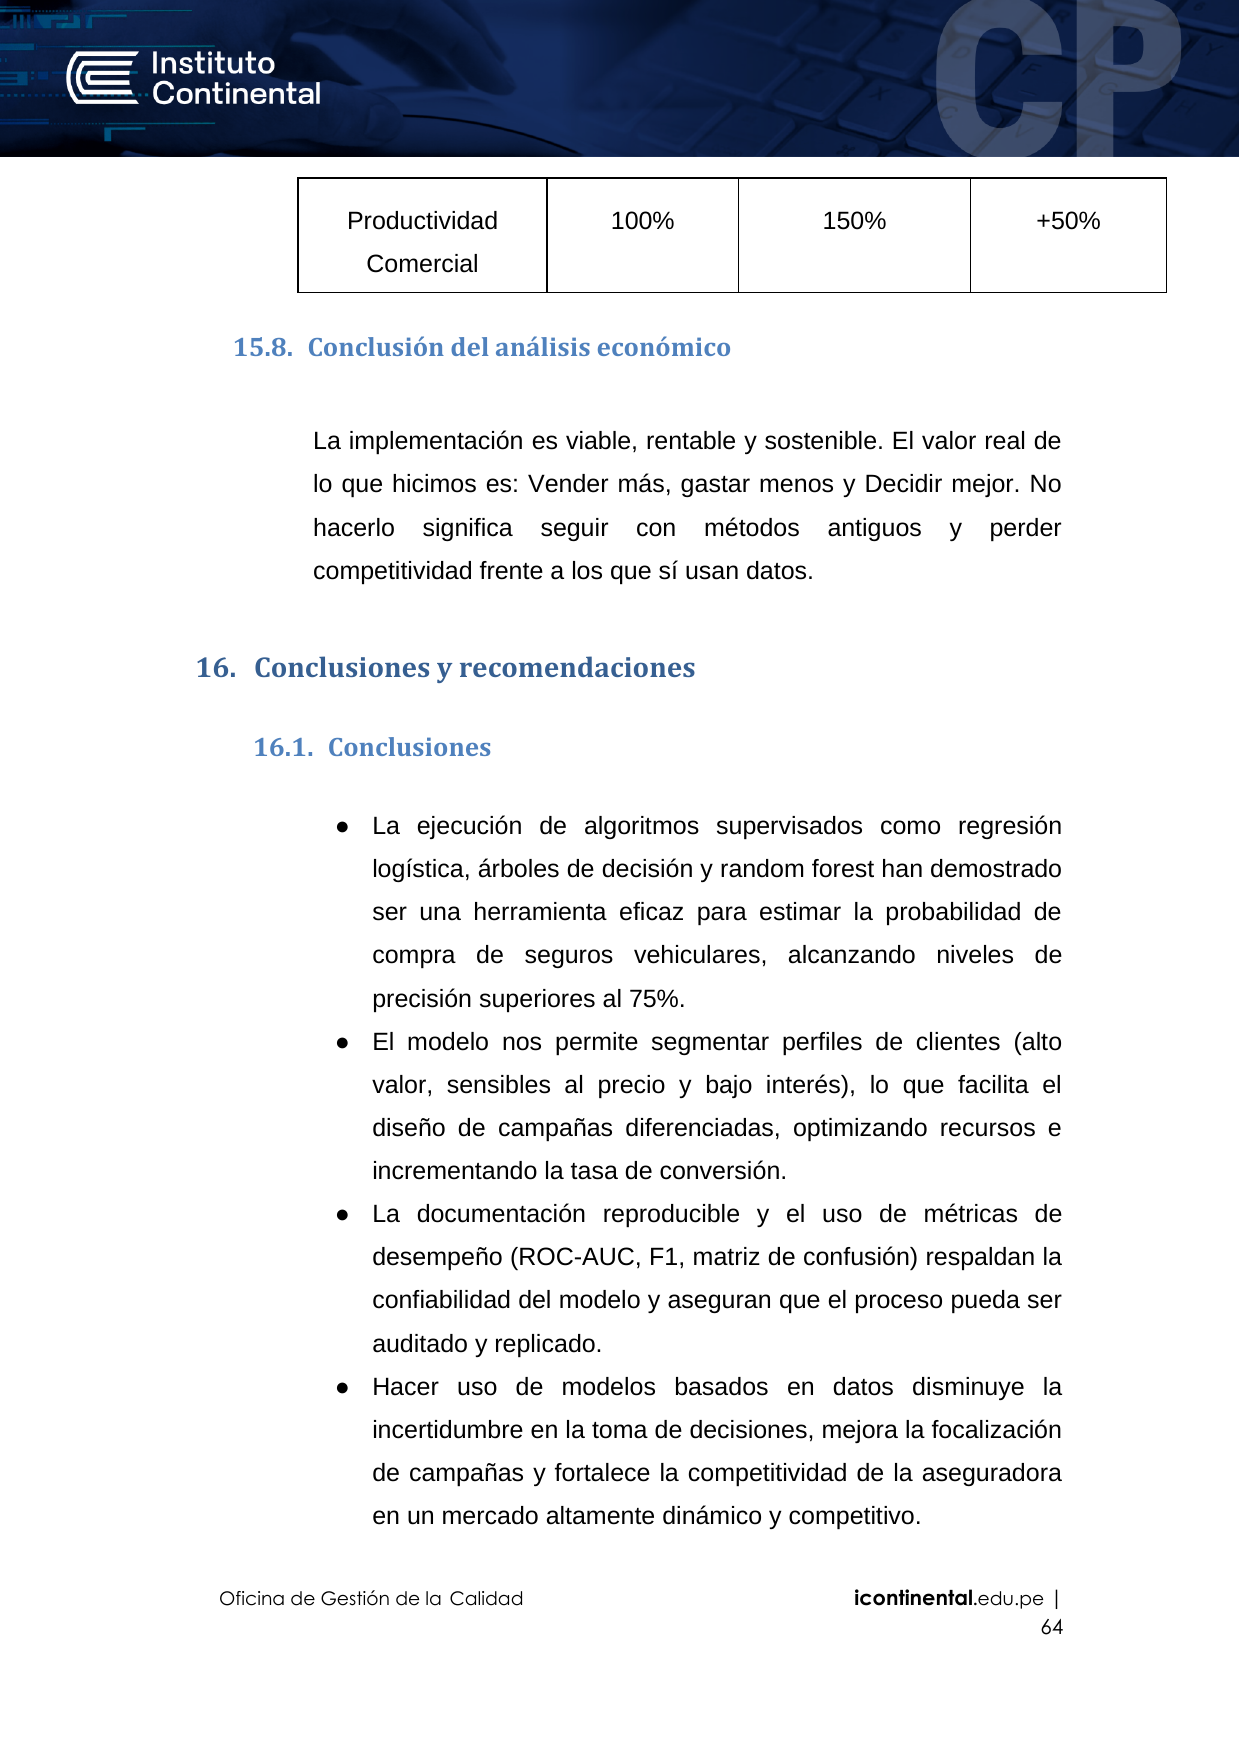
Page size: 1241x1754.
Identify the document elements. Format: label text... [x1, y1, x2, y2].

list La documentación reproducible y el uso de métricas de desempeño (ROC-AUC, F1, matriz de confusión) respaldan la confiabilidad del modelo y aseguran que el proceso pueda ser auditado y replicado. [334, 1199, 1063, 1357]
subtitle Conclusiones y recomendaciones [195, 650, 1063, 684]
subtitle Conclusiones [253, 730, 1063, 762]
table_cell Productividad Comercial [299, 179, 546, 292]
list La ejecución de algoritmos supervisados como regresión logística, árboles de decisión y random forest han demostrado ser una herramienta eficaz para estimar la probabilidad de compra de seguros vehiculares, alcanzando niveles de precisión superiores al 75%. [334, 811, 1063, 1012]
list Conclusión del análisis económico [232, 331, 1063, 363]
table_cell 150% [739, 179, 970, 292]
list Hacer uso de modelos basados en datos disminuye la incertidumbre en la toma de decisiones, mejora la focalización de campañas y fortalece la competitividad de la aseguradora en un mercado altamente dinámico y competitivo. [334, 1372, 1063, 1530]
picture [0, 0, 1239, 157]
list El modelo nos permite segmentar perfiles de clientes (alto valor, sensibles al precio y bajo interés), lo que facilita el diseño de campañas diferenciadas, optimizando recursos e incrementando la tasa de conversión. [334, 1027, 1063, 1185]
table_cell 100% [548, 179, 738, 292]
table_cell +50% [971, 179, 1166, 292]
text La implementación es viable, rentable y sostenible. El valor real de lo que hicimos es: Vender más, gastar menos y Decidir mejor. No hacerlo significa seguir con métodos antiguos y perder competitividad frente a los que sí usan datos. [313, 426, 1063, 584]
